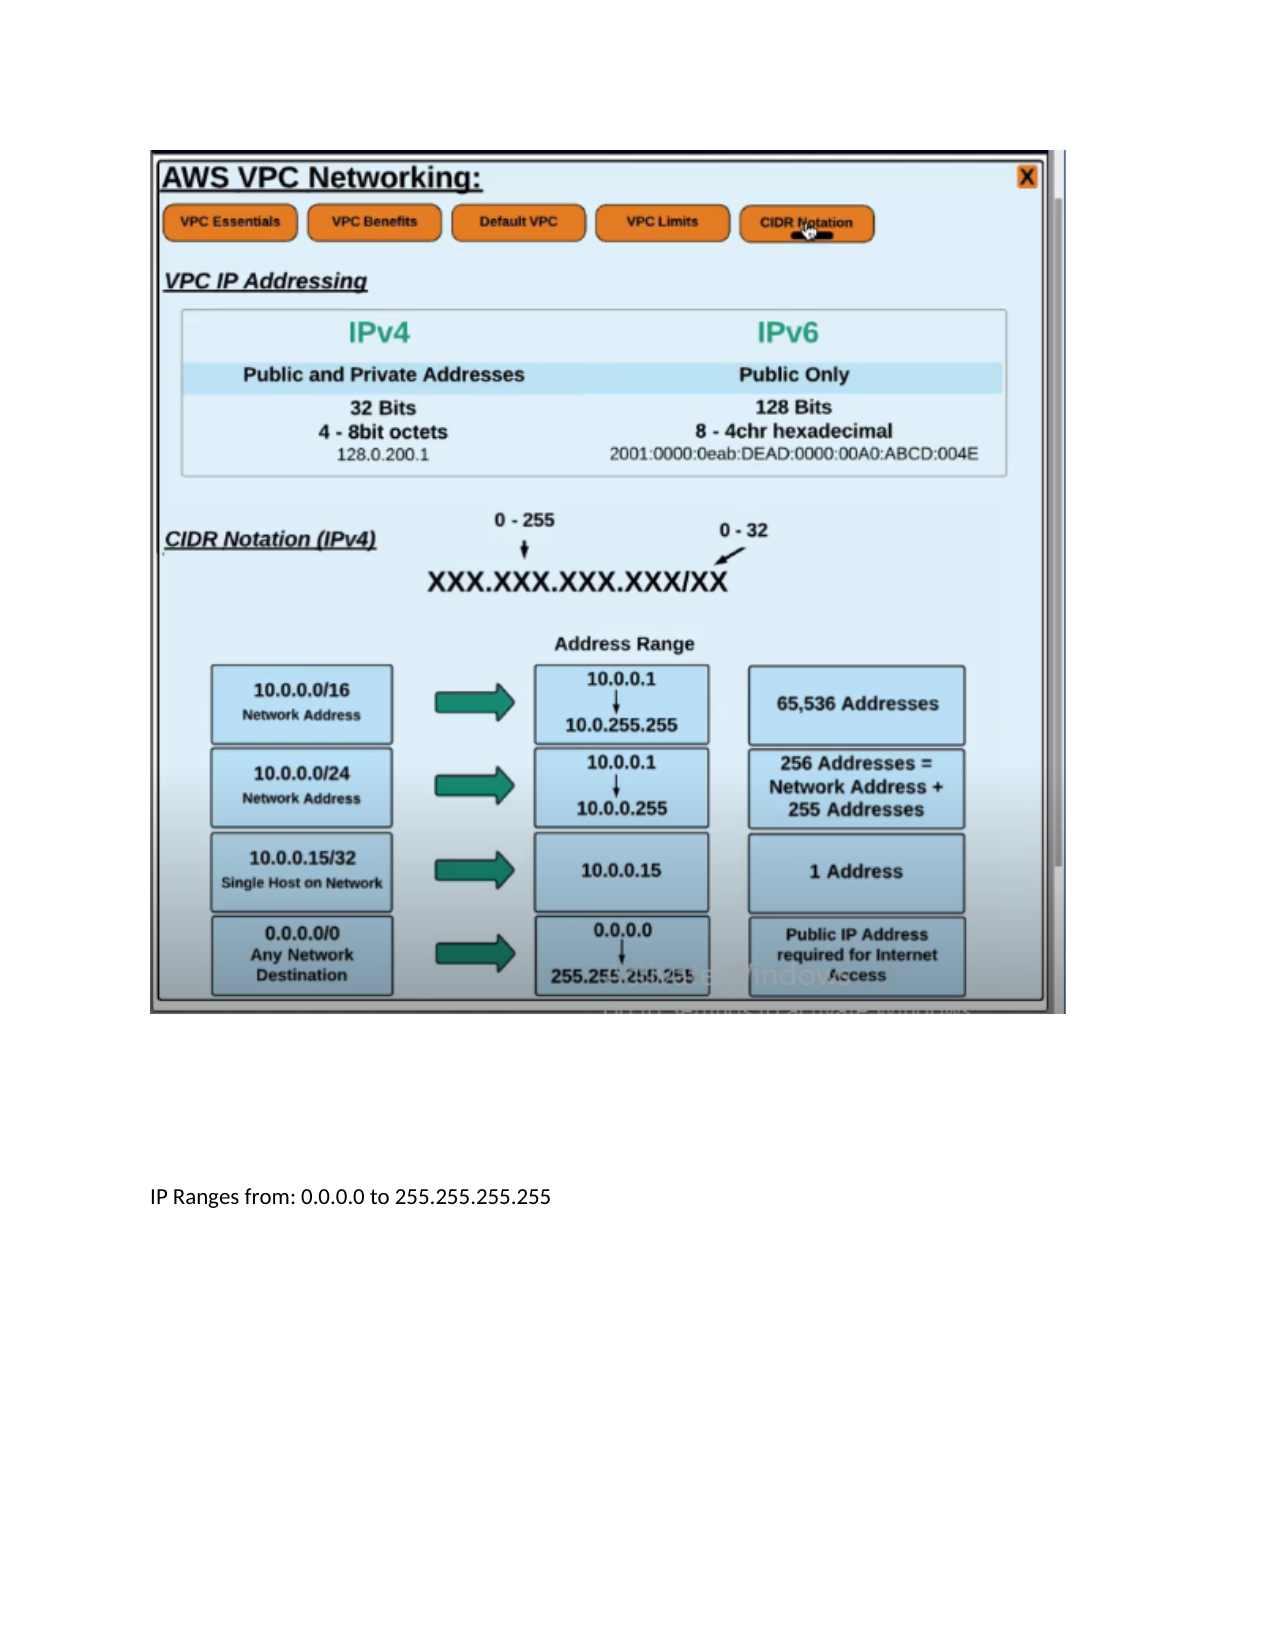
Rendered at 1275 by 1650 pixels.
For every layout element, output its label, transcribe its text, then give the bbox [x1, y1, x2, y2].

picture [150, 150, 1066, 1014]
text IP Ranges from: 0.0.0.0 to 255.255.255.255 [150, 1182, 1125, 1210]
